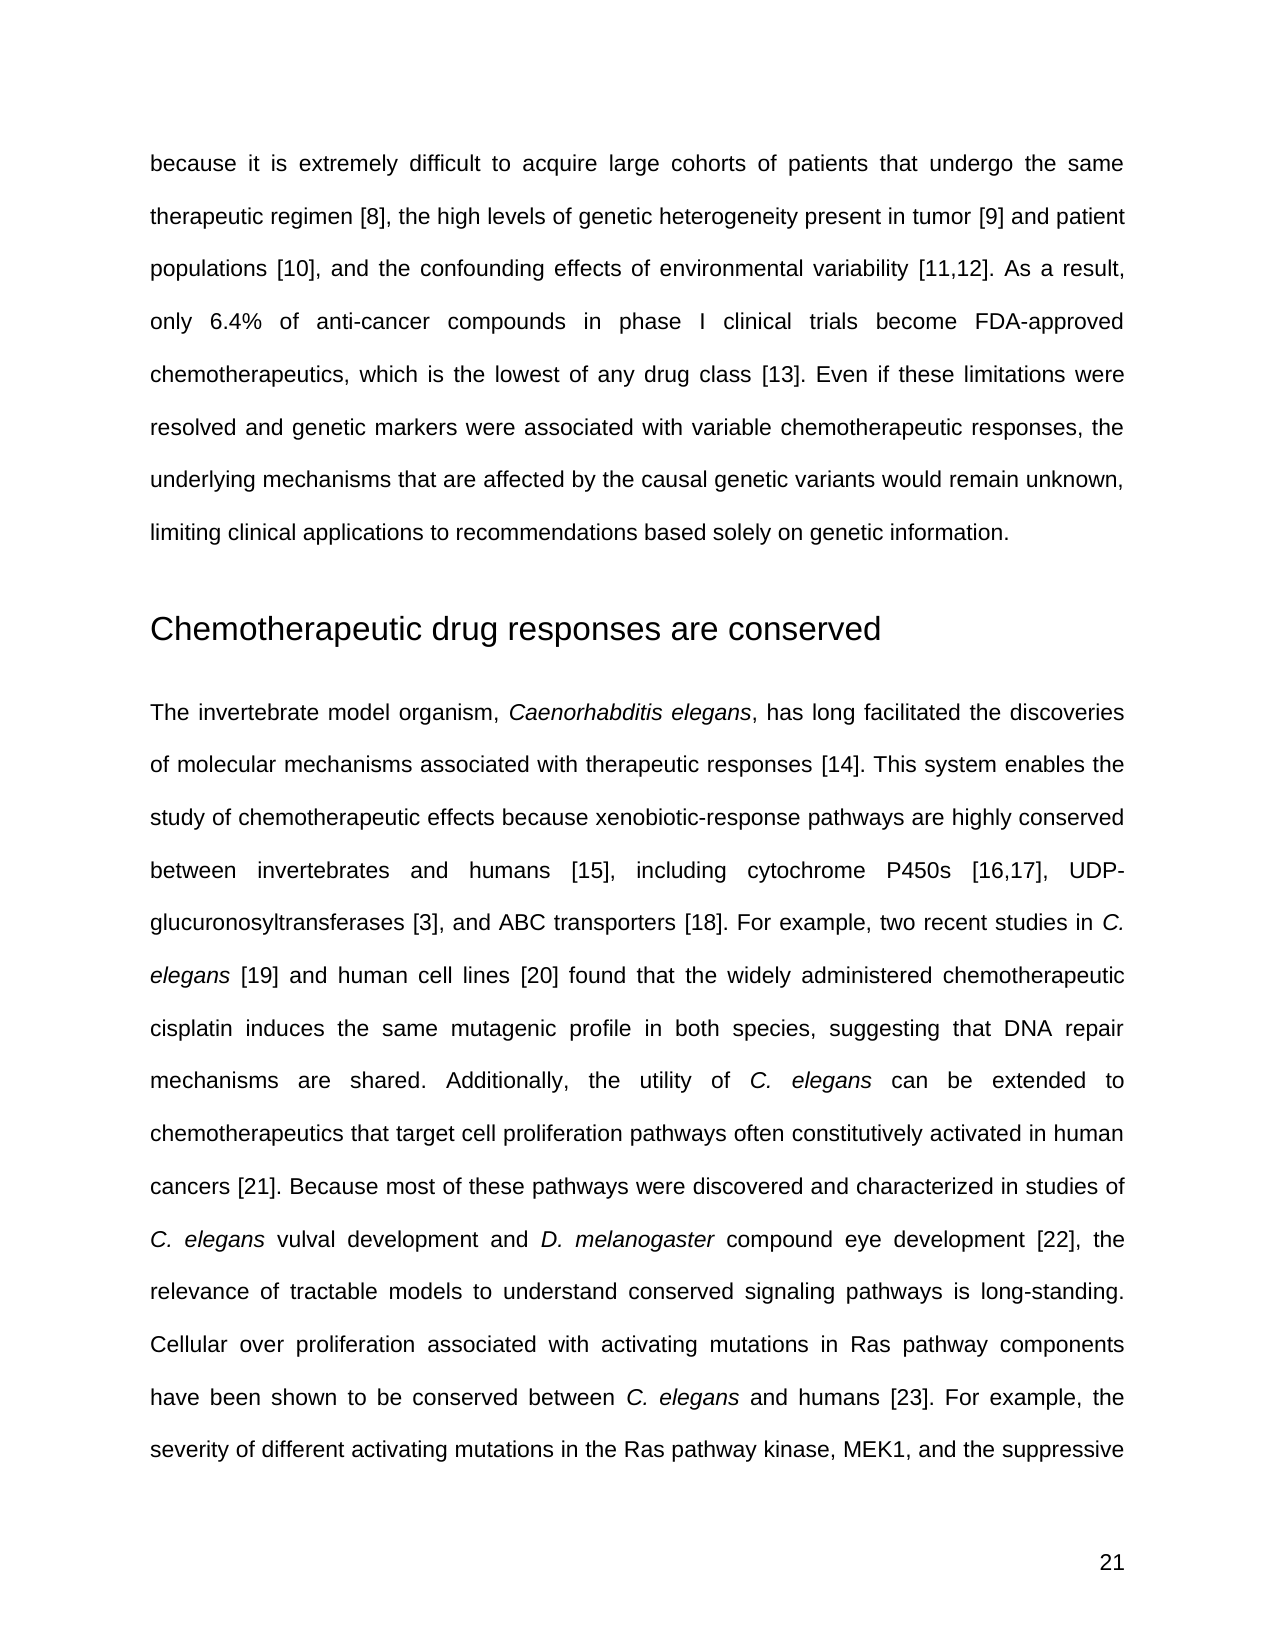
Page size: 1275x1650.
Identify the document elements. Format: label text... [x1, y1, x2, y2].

subtitle Chemotherapeutic drug responses are conserved [150, 609, 1125, 648]
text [150, 1147, 1125, 1463]
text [150, 150, 1125, 545]
